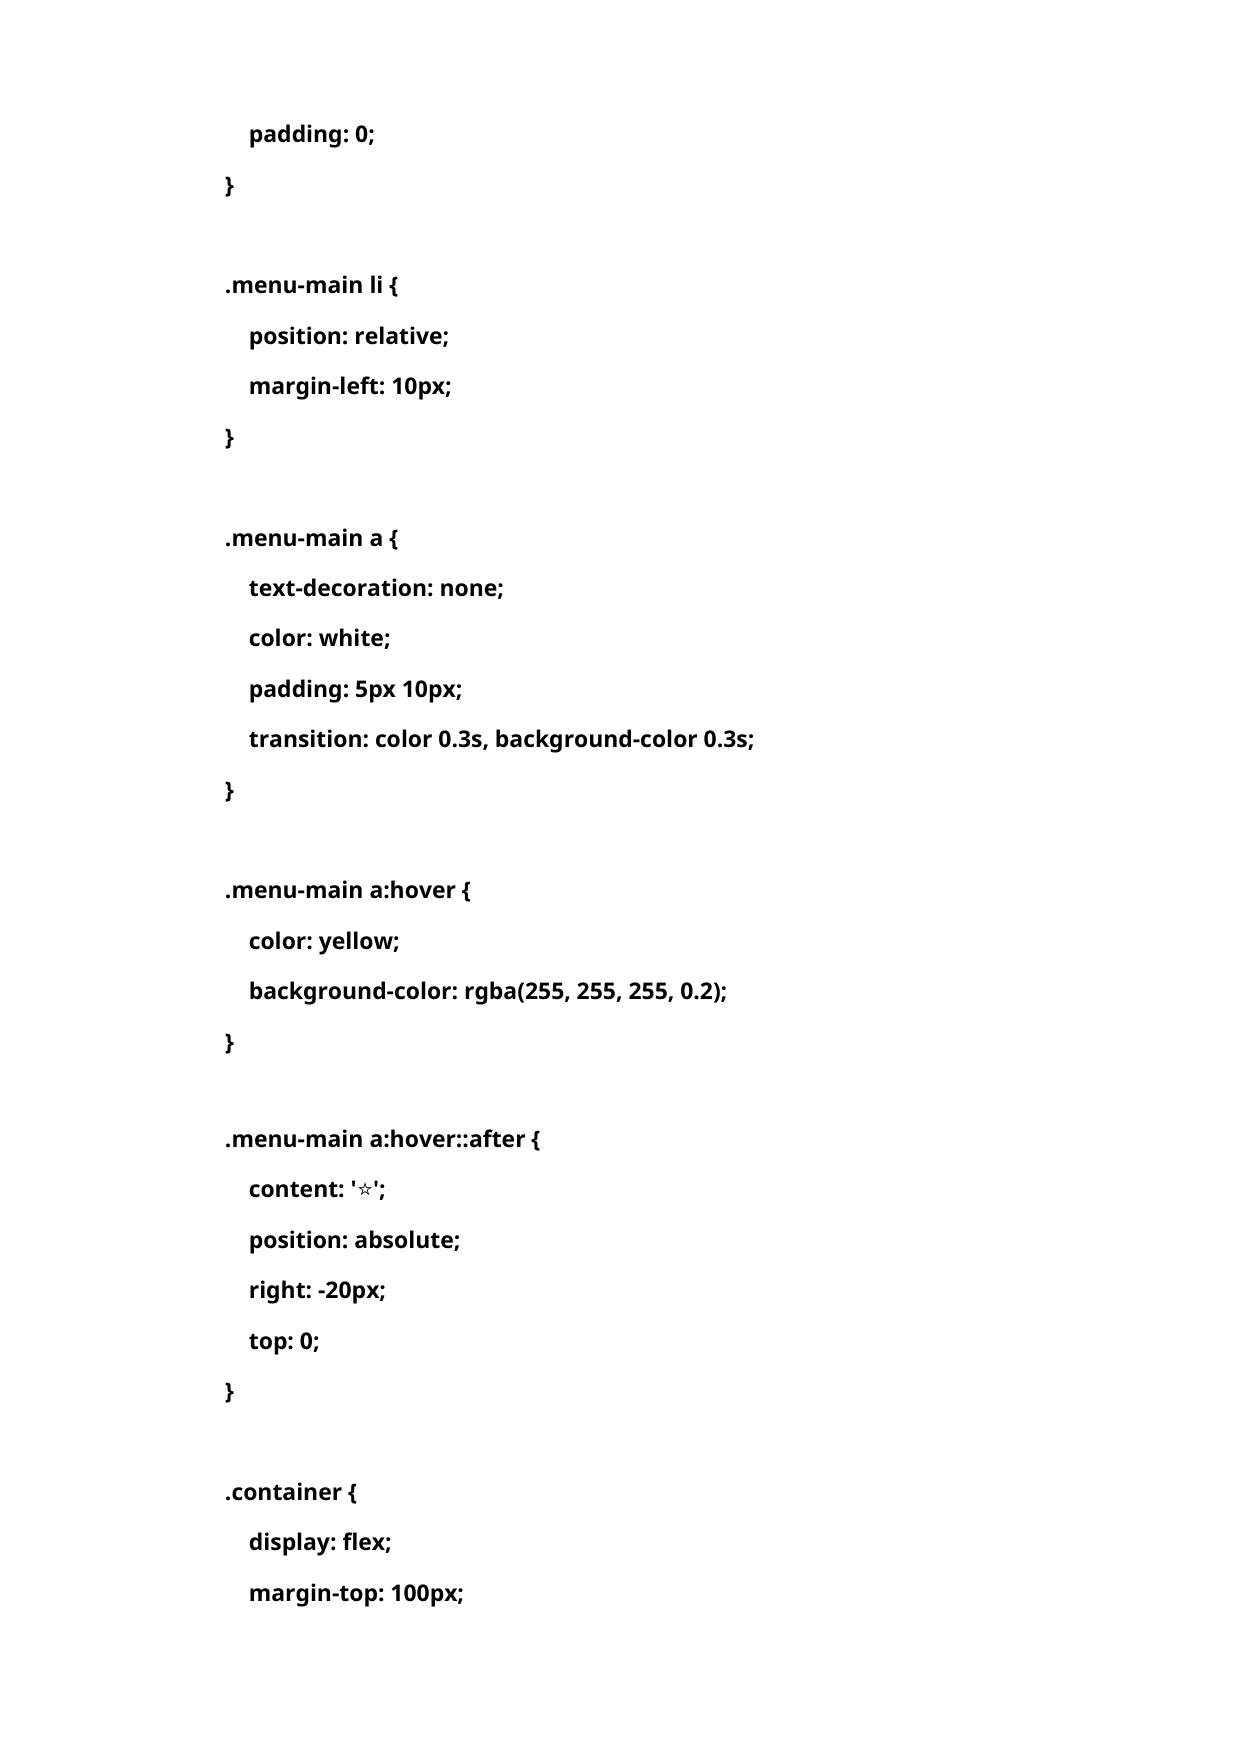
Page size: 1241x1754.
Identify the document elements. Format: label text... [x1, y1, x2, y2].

text right: -20px; [177, 1274, 1152, 1305]
text top: 0; [177, 1324, 1152, 1356]
text .menu-main a { [177, 521, 1152, 553]
text .menu-main a:hover::after { [177, 1123, 1152, 1154]
text color: white; [177, 622, 1152, 653]
text color: yellow; [177, 925, 1152, 956]
text margin-top: 100px; [177, 1577, 1152, 1608]
text text-decoration: none; [177, 572, 1152, 603]
text .menu-main a:hover { [177, 874, 1152, 906]
text position: relative; [177, 320, 1152, 351]
text } [177, 1026, 1152, 1057]
text position: absolute; [177, 1224, 1152, 1255]
text } [177, 421, 1152, 452]
text } [177, 168, 1152, 200]
text padding: 5px 10px; [177, 673, 1152, 704]
text display: flex; [177, 1526, 1152, 1557]
text .container { [177, 1476, 1152, 1507]
text transition: color 0.3s, background-color 0.3s; [177, 723, 1152, 754]
text .menu-main li { [177, 269, 1152, 301]
text } [177, 1375, 1152, 1406]
text } [177, 773, 1152, 805]
text padding: 0; [177, 118, 1152, 149]
text background-color: rgba(255, 255, 255, 0.2); [177, 975, 1152, 1006]
text margin-left: 10px; [177, 370, 1152, 401]
text content: '⭐️'; [177, 1173, 1152, 1204]
